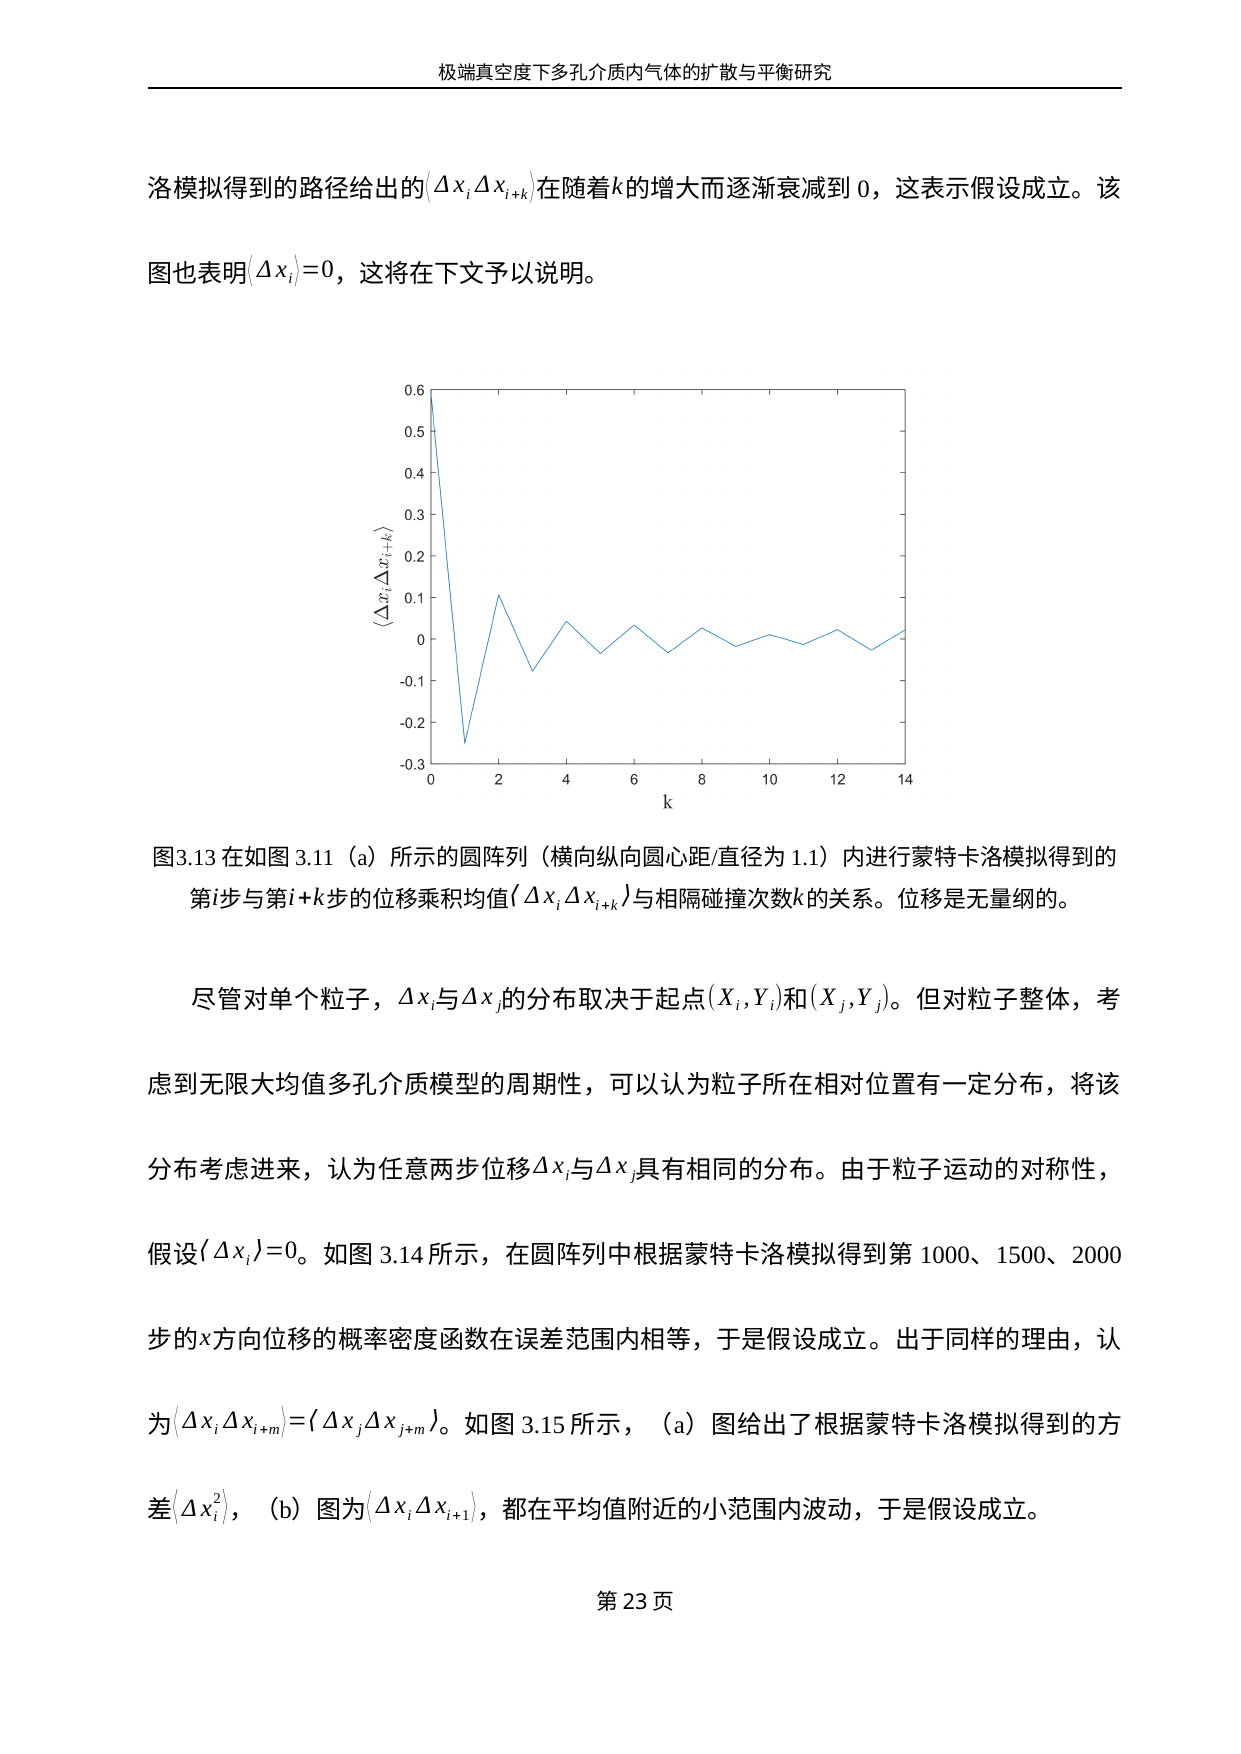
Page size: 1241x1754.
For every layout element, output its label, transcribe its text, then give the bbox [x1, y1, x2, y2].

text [148, 153, 1122, 306]
picture [351, 355, 963, 814]
